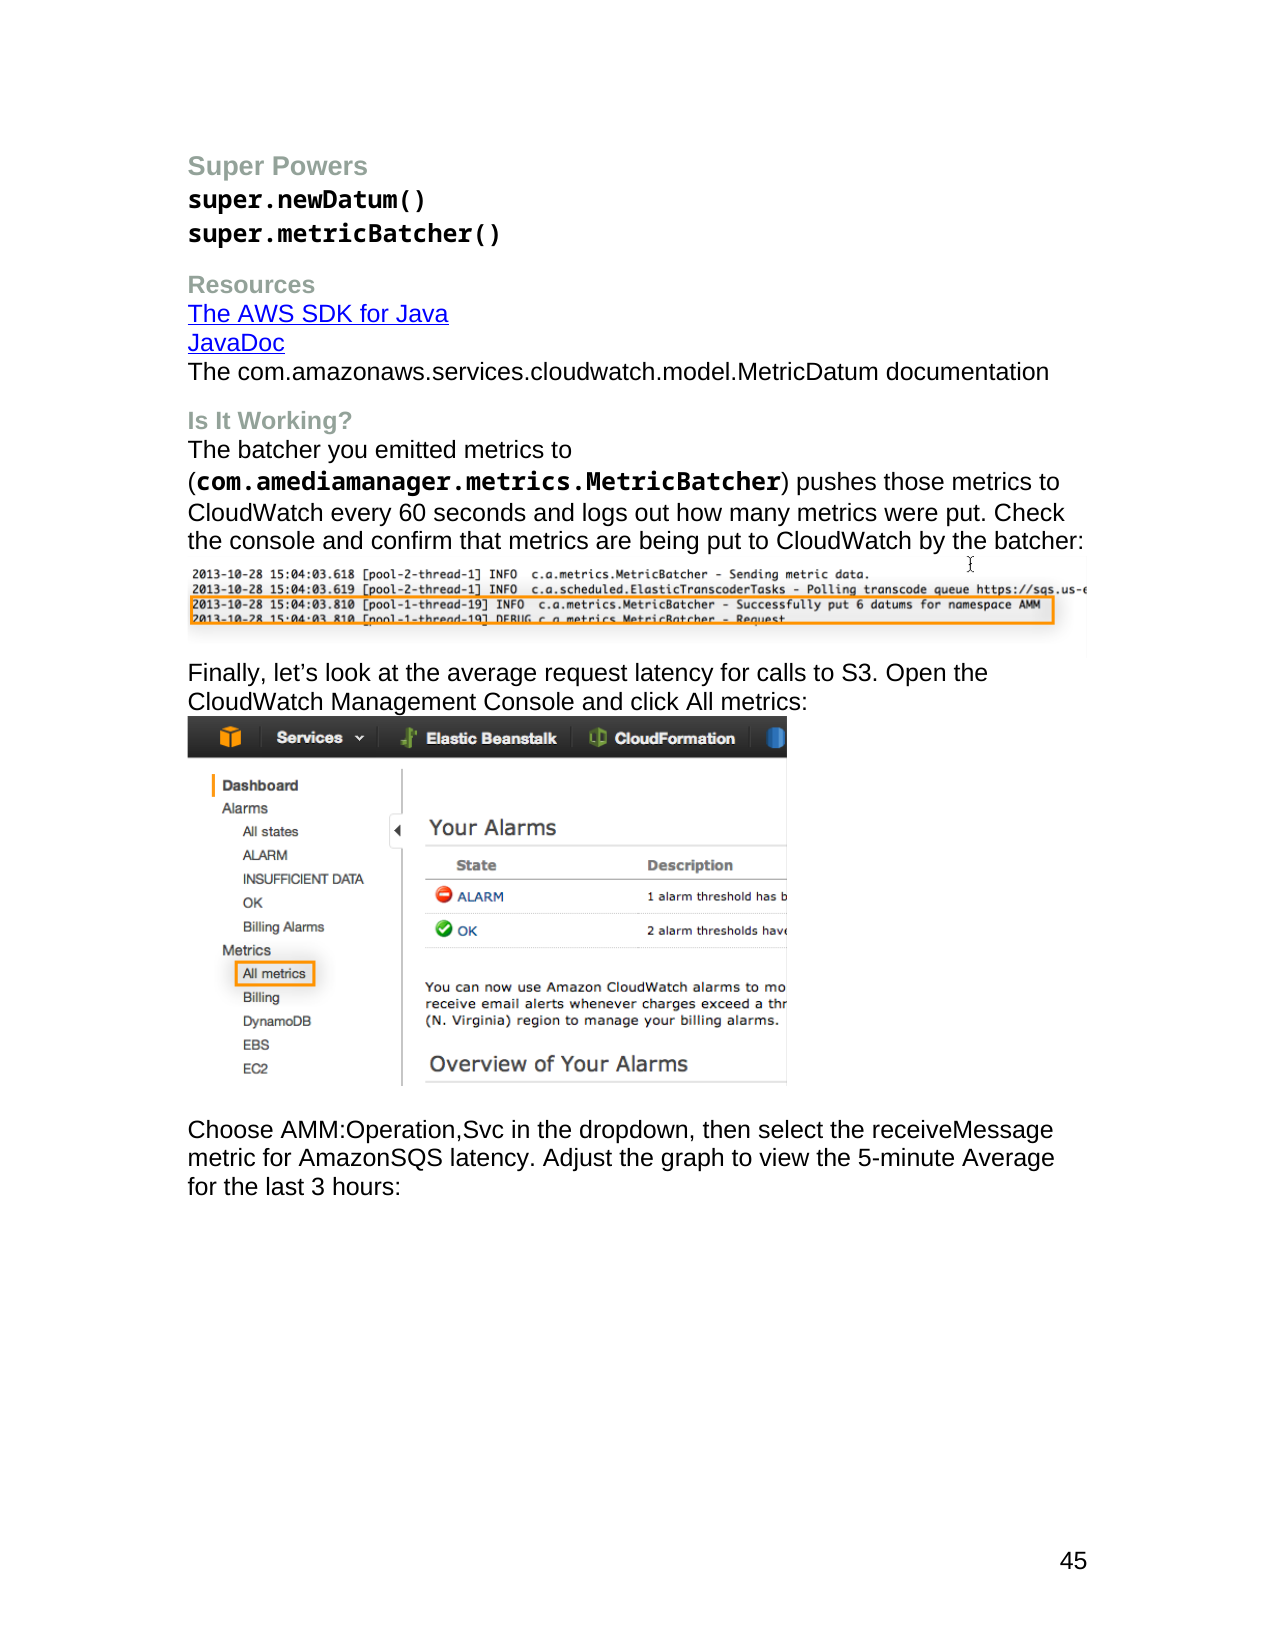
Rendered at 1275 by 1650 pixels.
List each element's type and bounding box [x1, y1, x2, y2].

picture [187, 715, 788, 1086]
picture [187, 555, 1088, 658]
